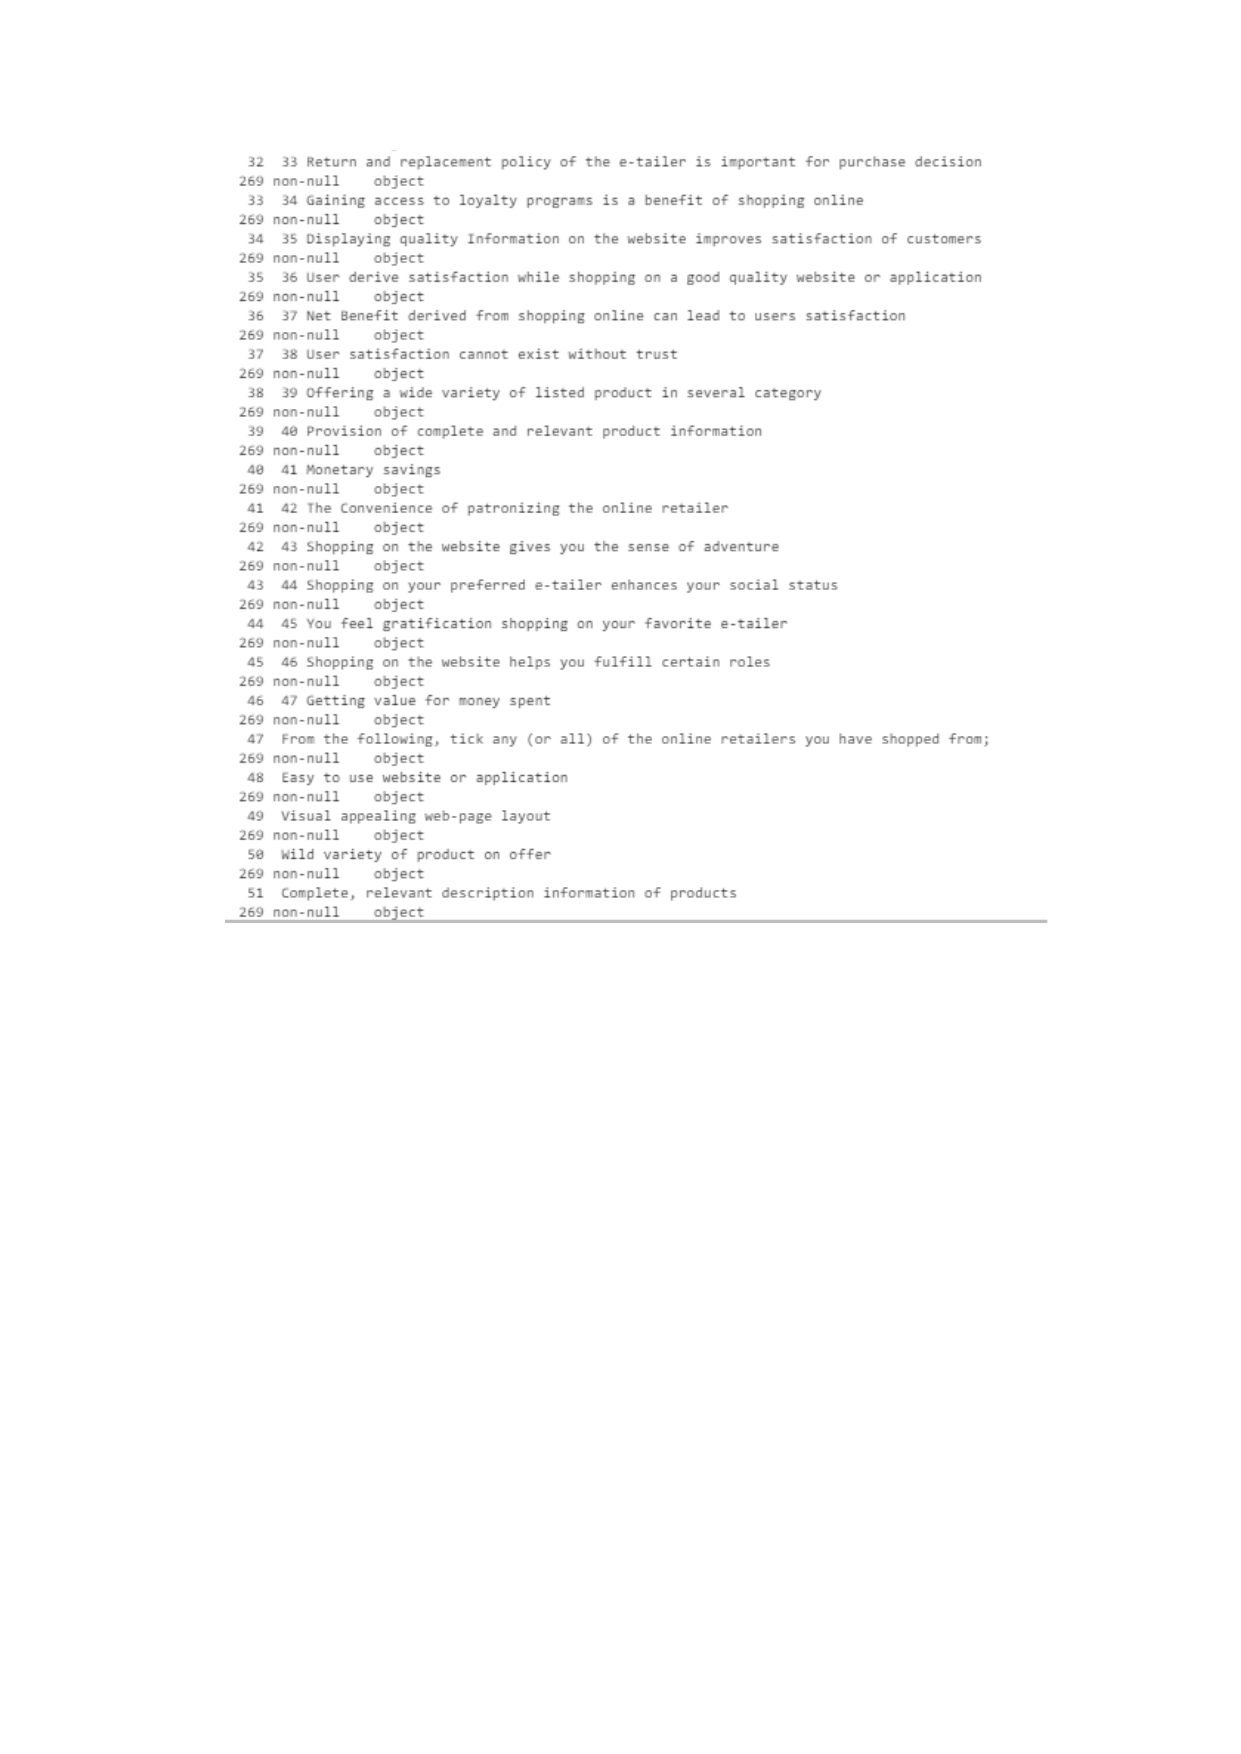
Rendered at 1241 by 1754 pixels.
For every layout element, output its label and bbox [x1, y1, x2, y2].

picture [225, 150, 1048, 923]
